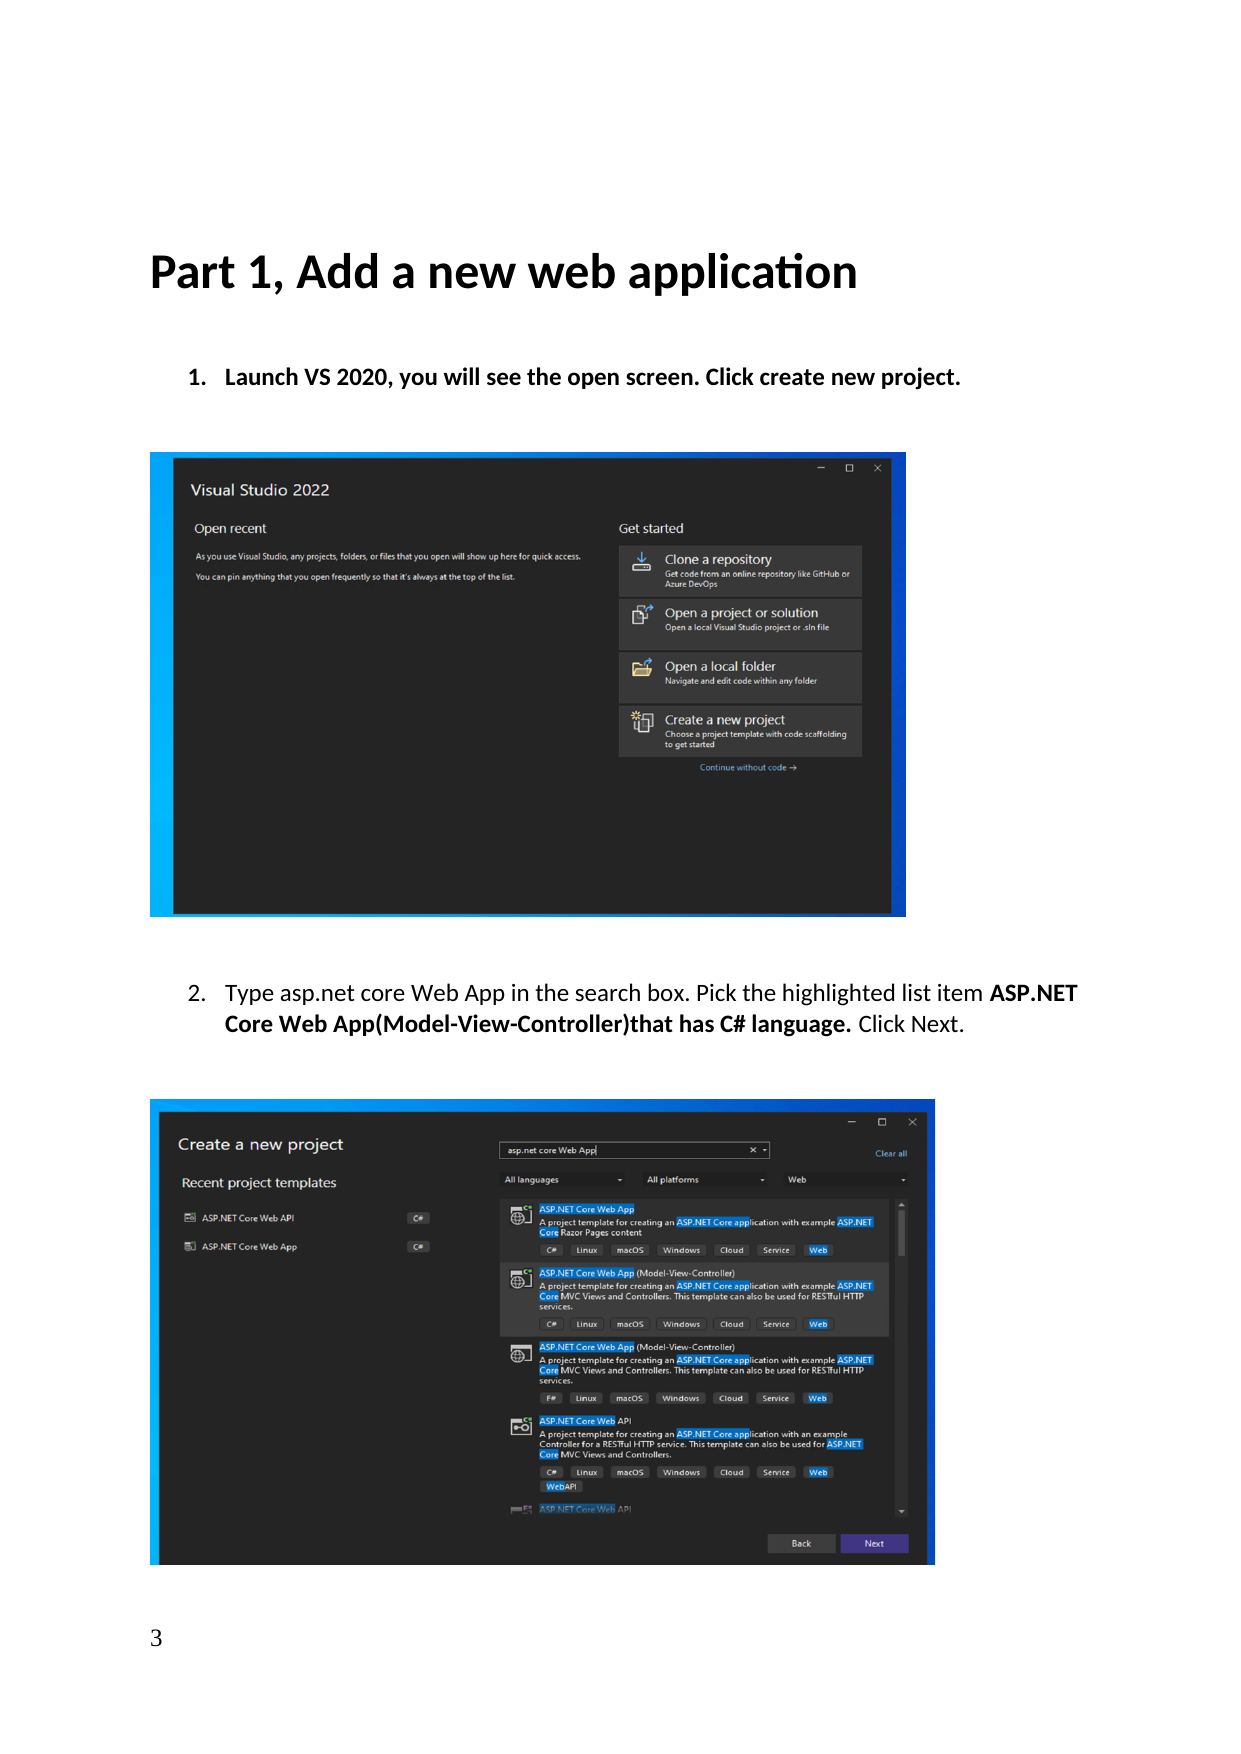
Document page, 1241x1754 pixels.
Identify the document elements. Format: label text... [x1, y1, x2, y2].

list Type asp.net core Web App in the search box. Pick the highlighted list item ASP.NET Core Web App(Model-View-Controller)that has C# language. Click Next. [187, 977, 1090, 1038]
subtitle Part 1, Add a new web application [150, 240, 1090, 301]
list Launch VS 2020, you will see the open screen. Click create new project. [187, 361, 1090, 391]
picture [174, 452, 906, 917]
picture [156, 1099, 936, 1565]
